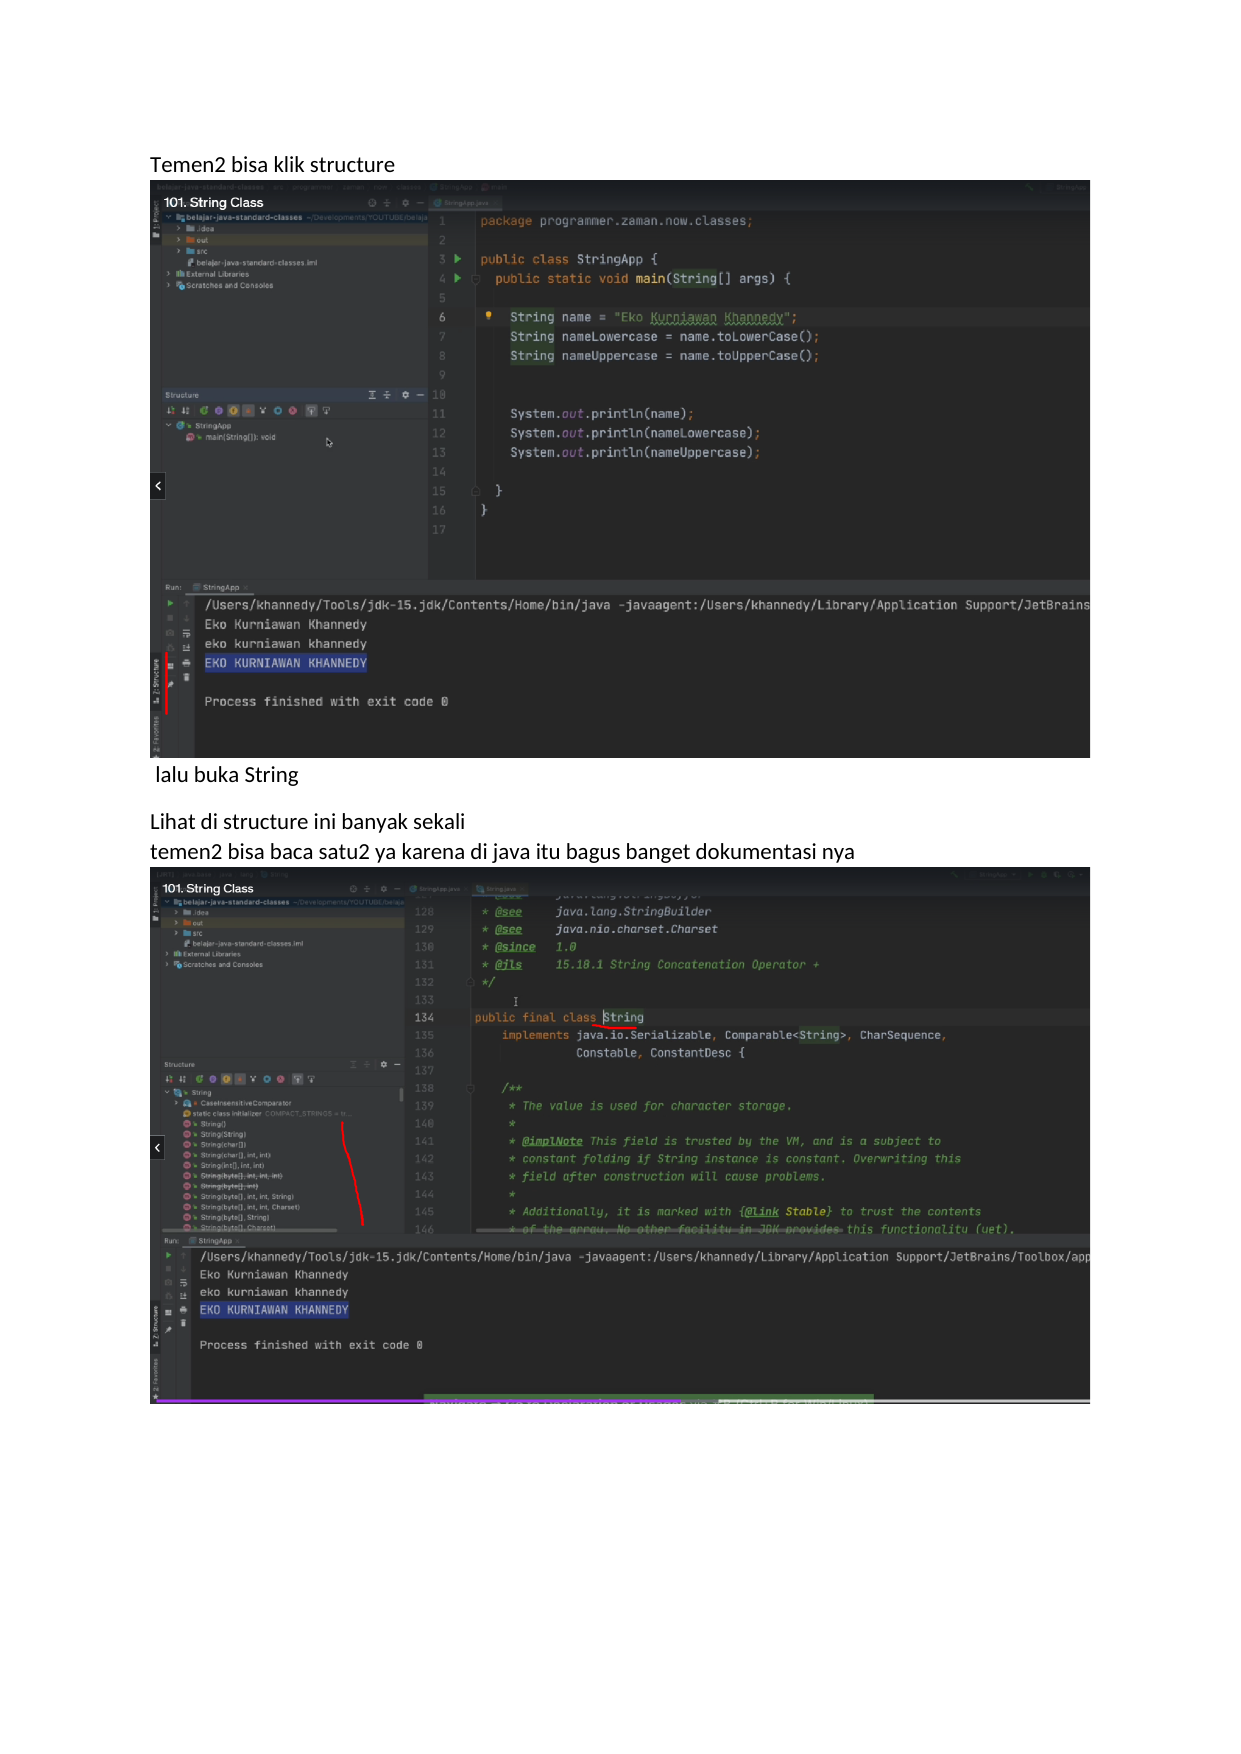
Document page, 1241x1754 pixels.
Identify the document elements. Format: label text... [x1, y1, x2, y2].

text Temen2 bisa klik structure lalu buka String [150, 758, 1090, 788]
picture [150, 867, 1091, 1404]
picture [150, 180, 1091, 758]
text Temen2 bisa klik structure lalu buka String [150, 150, 1090, 180]
text Lihat di structure ini banyak sekali temen2 bisa baca satu2 ya karena di java itu bagus banget dokumentasi nya [150, 807, 1090, 867]
